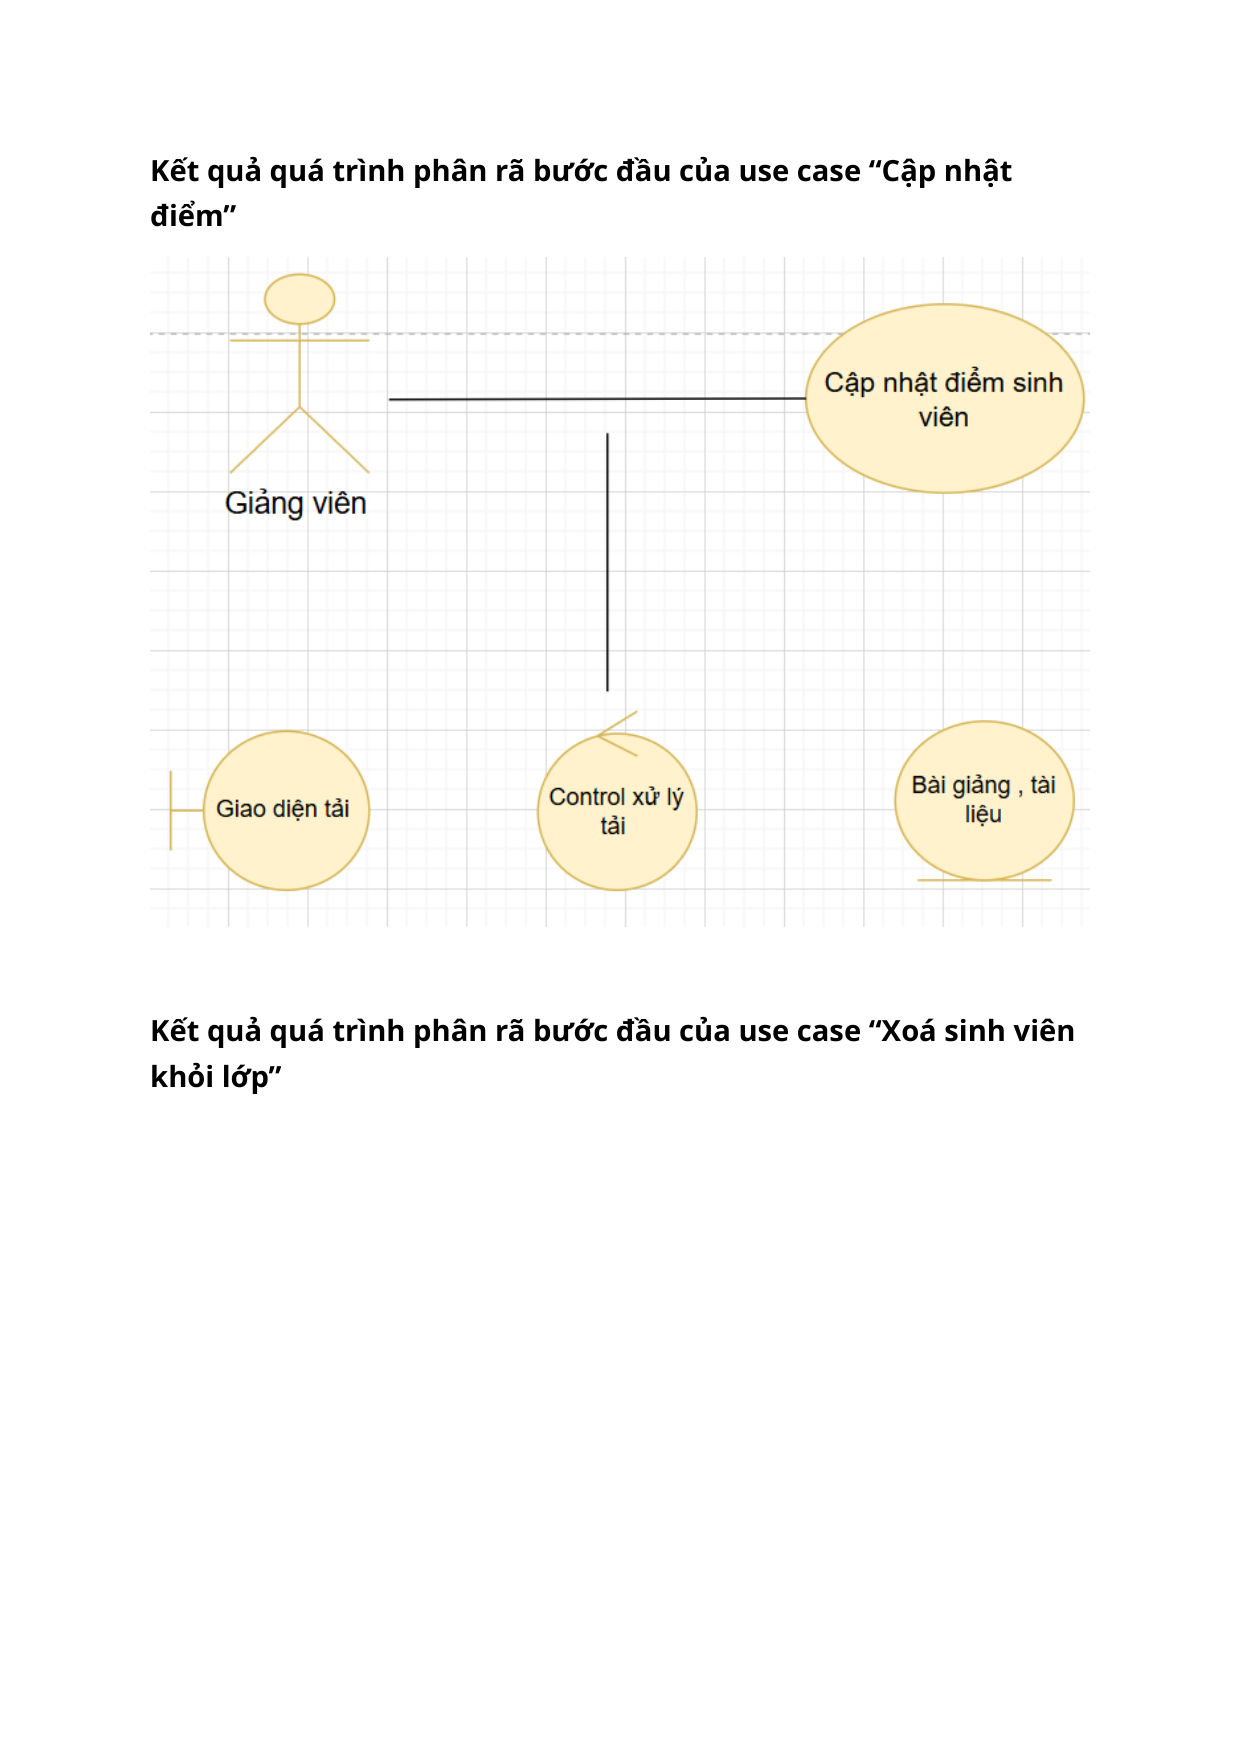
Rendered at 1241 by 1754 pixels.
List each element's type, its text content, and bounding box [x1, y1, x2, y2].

picture [150, 257, 1091, 927]
text Kết quả quá trình phân rã bước đầu của use case “Cập nhật điểm” [150, 150, 1090, 235]
text Kết quả quá trình phân rã bước đầu của use case “Xoá sinh viên khỏi lớp” [150, 1010, 1090, 1096]
